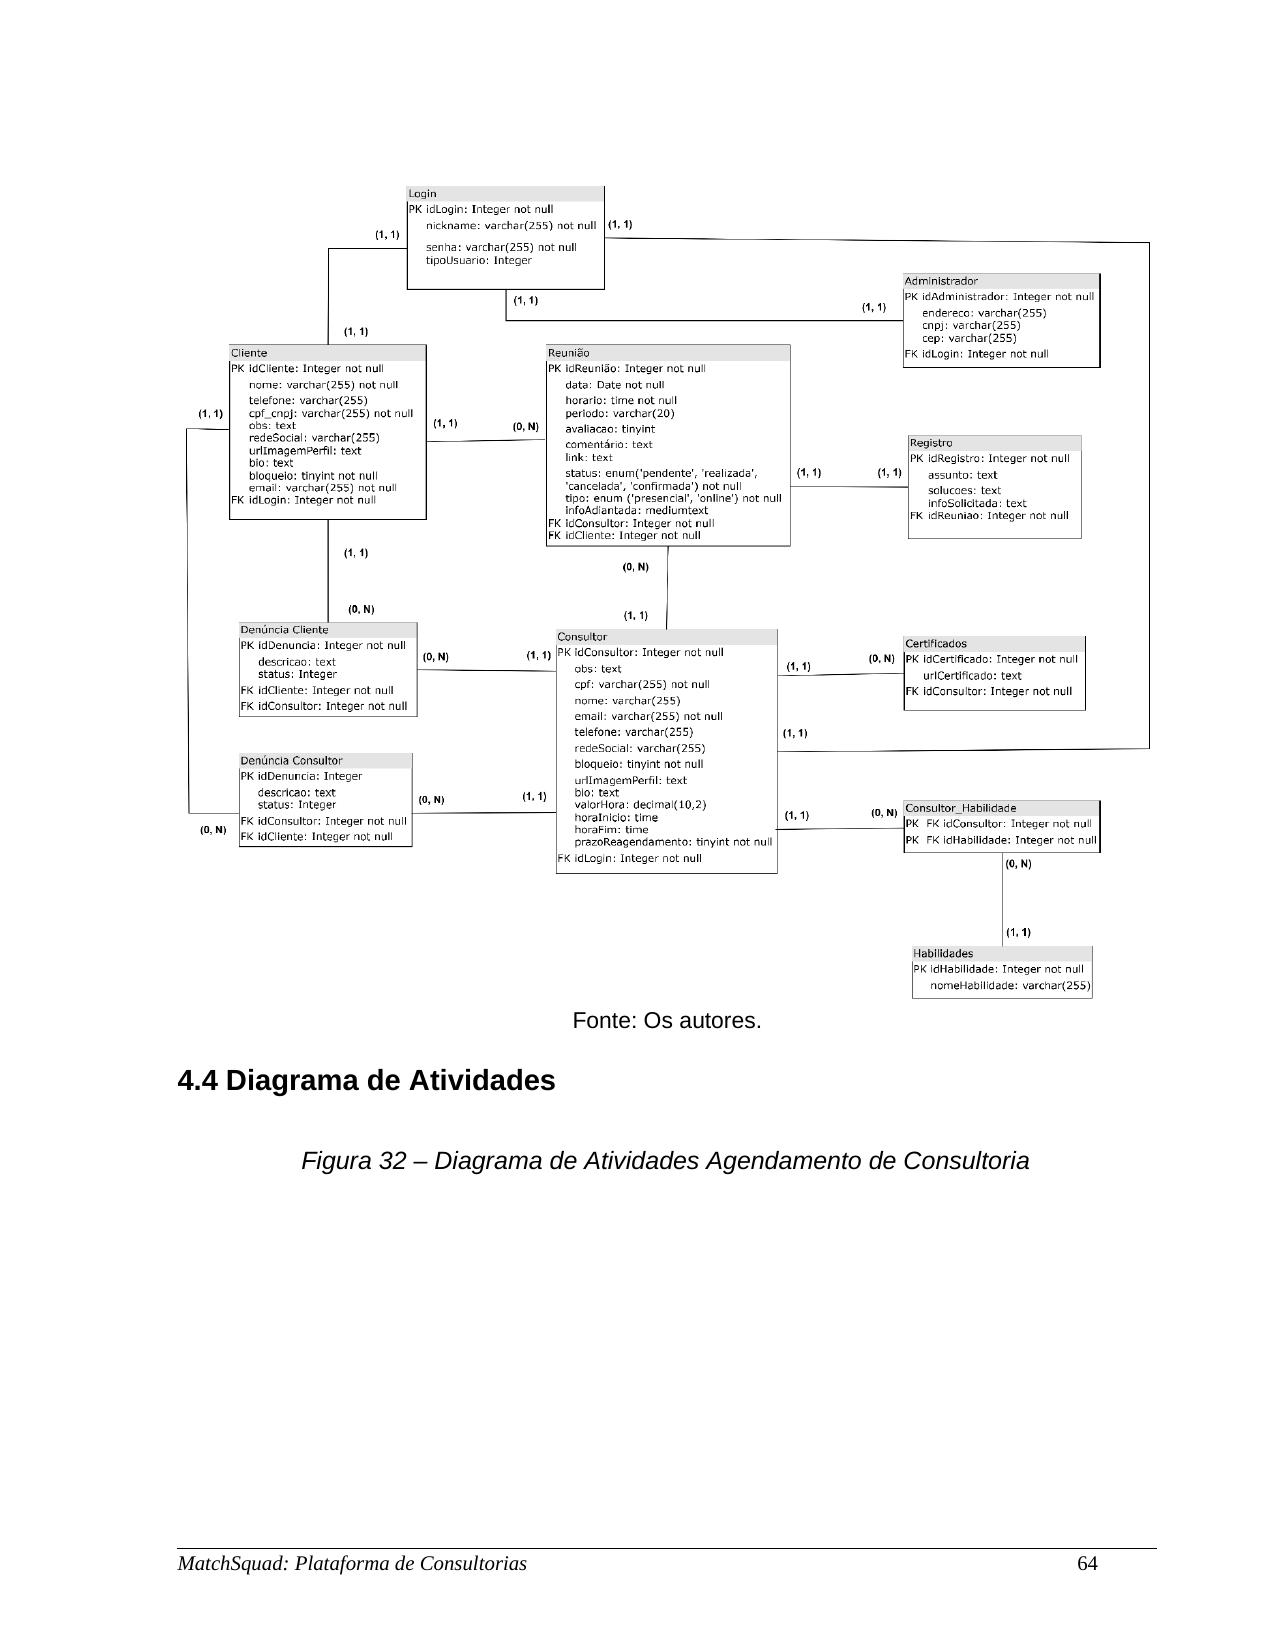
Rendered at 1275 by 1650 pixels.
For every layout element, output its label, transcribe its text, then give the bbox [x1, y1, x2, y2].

subtitle 4.4 Diagrama de Atividades [177, 1063, 1157, 1097]
text Figura 32 – Diagrama de Atividades Agendamento de Consultoria [177, 1146, 1157, 1175]
picture [177, 177, 1159, 1007]
text Fonte: Os autores. [177, 1007, 1157, 1033]
